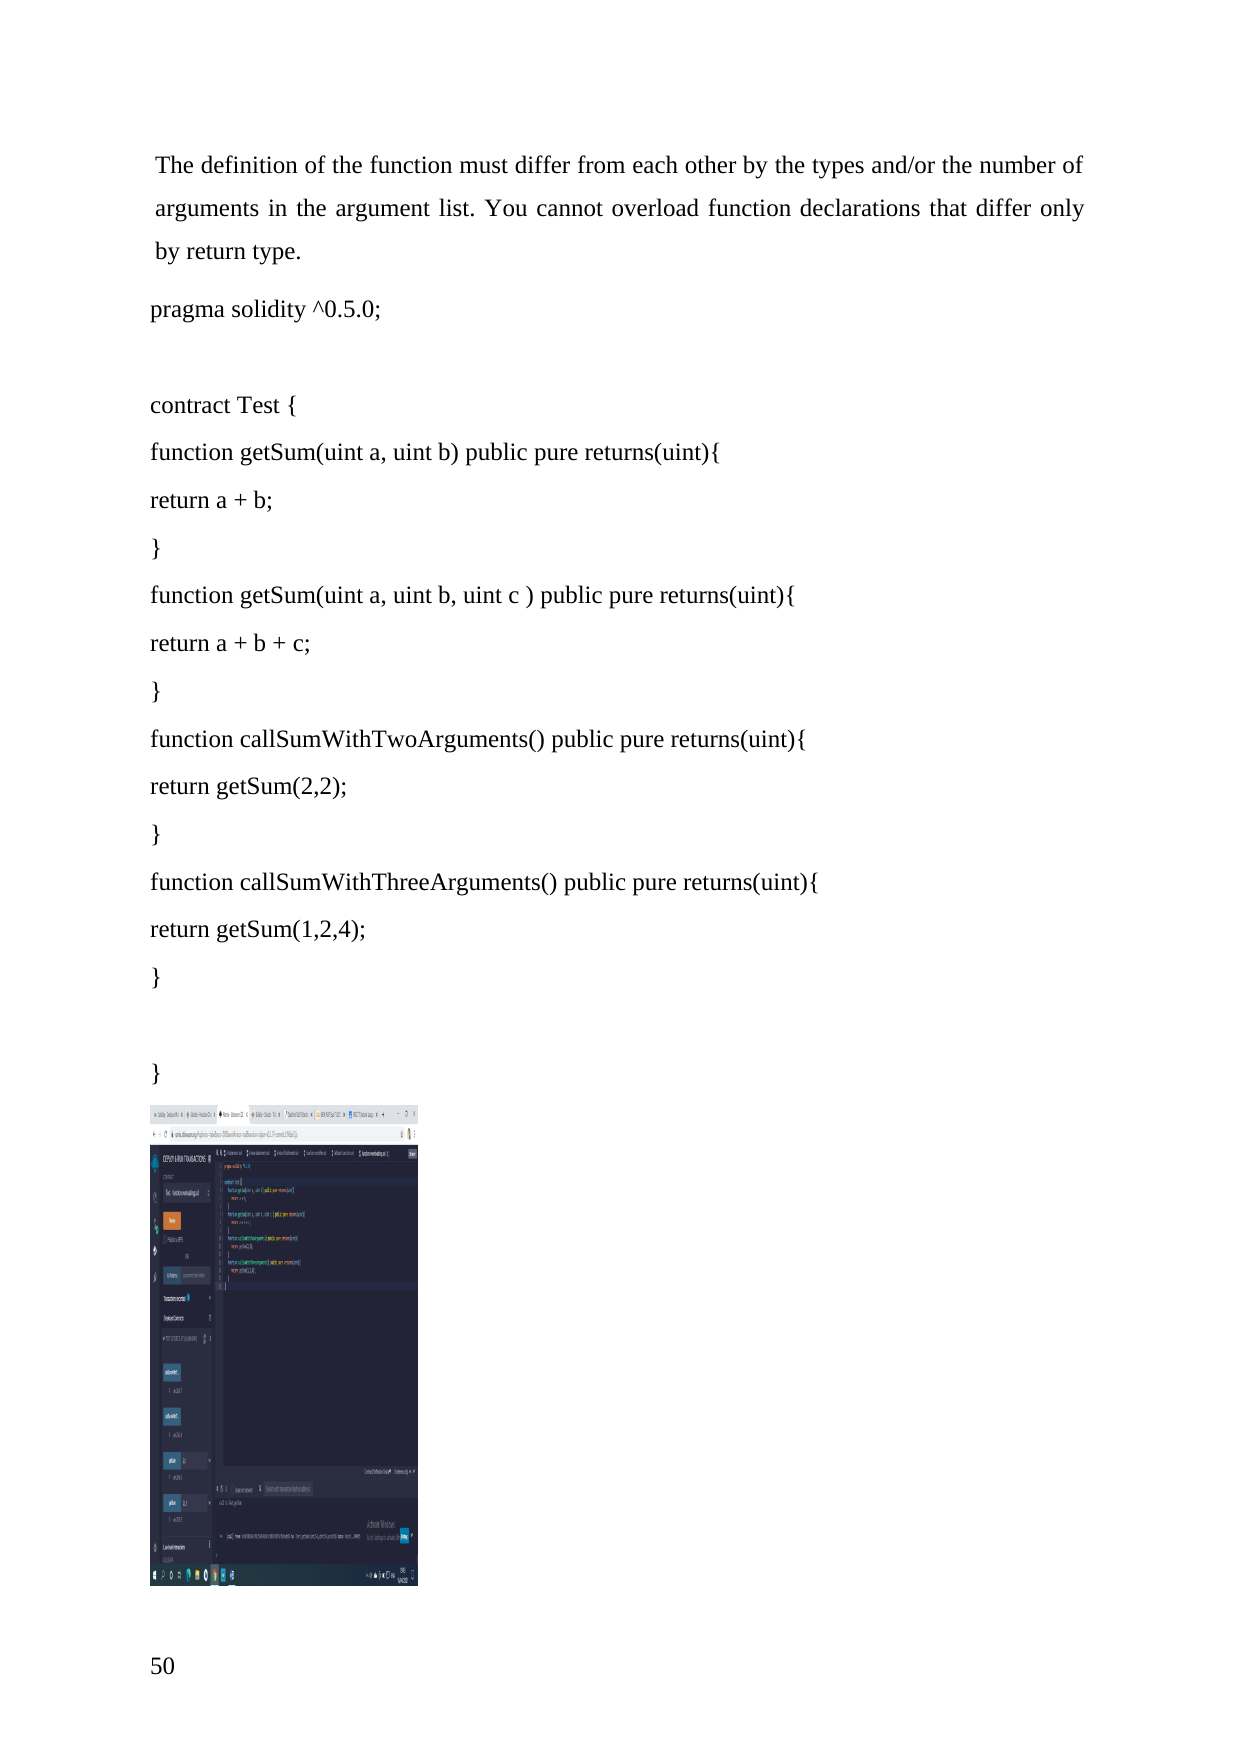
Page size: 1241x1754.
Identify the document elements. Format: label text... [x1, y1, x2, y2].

text function callSumWithThreeArguments() public pure returns(uint){ [150, 867, 1090, 896]
text } [150, 962, 1090, 991]
text contract Test { [150, 390, 1090, 418]
text return getSum(2,2); [150, 771, 1090, 800]
text function getSum(uint a, uint b) public pure returns(uint){ [150, 437, 1090, 466]
text } [150, 1058, 1090, 1086]
text The definition of the function must differ from each other by the types and/or the number of arguments in the argument list. You cannot overload function declarations that differ only by return type. [155, 150, 1085, 265]
text return a + b + c; [150, 628, 1090, 657]
text } [150, 676, 1090, 705]
text return getSum(1,2,4); [150, 914, 1090, 943]
picture [150, 1105, 418, 1586]
text function getSum(uint a, uint b, uint c ) public pure returns(uint){ [150, 581, 1090, 609]
text return a + b; [150, 485, 1090, 514]
text function callSumWithTwoArguments() public pure returns(uint){ [150, 724, 1090, 752]
text } [150, 819, 1090, 848]
text pragma solidity ^0.5.0; [150, 294, 1090, 323]
text } [150, 533, 1090, 562]
